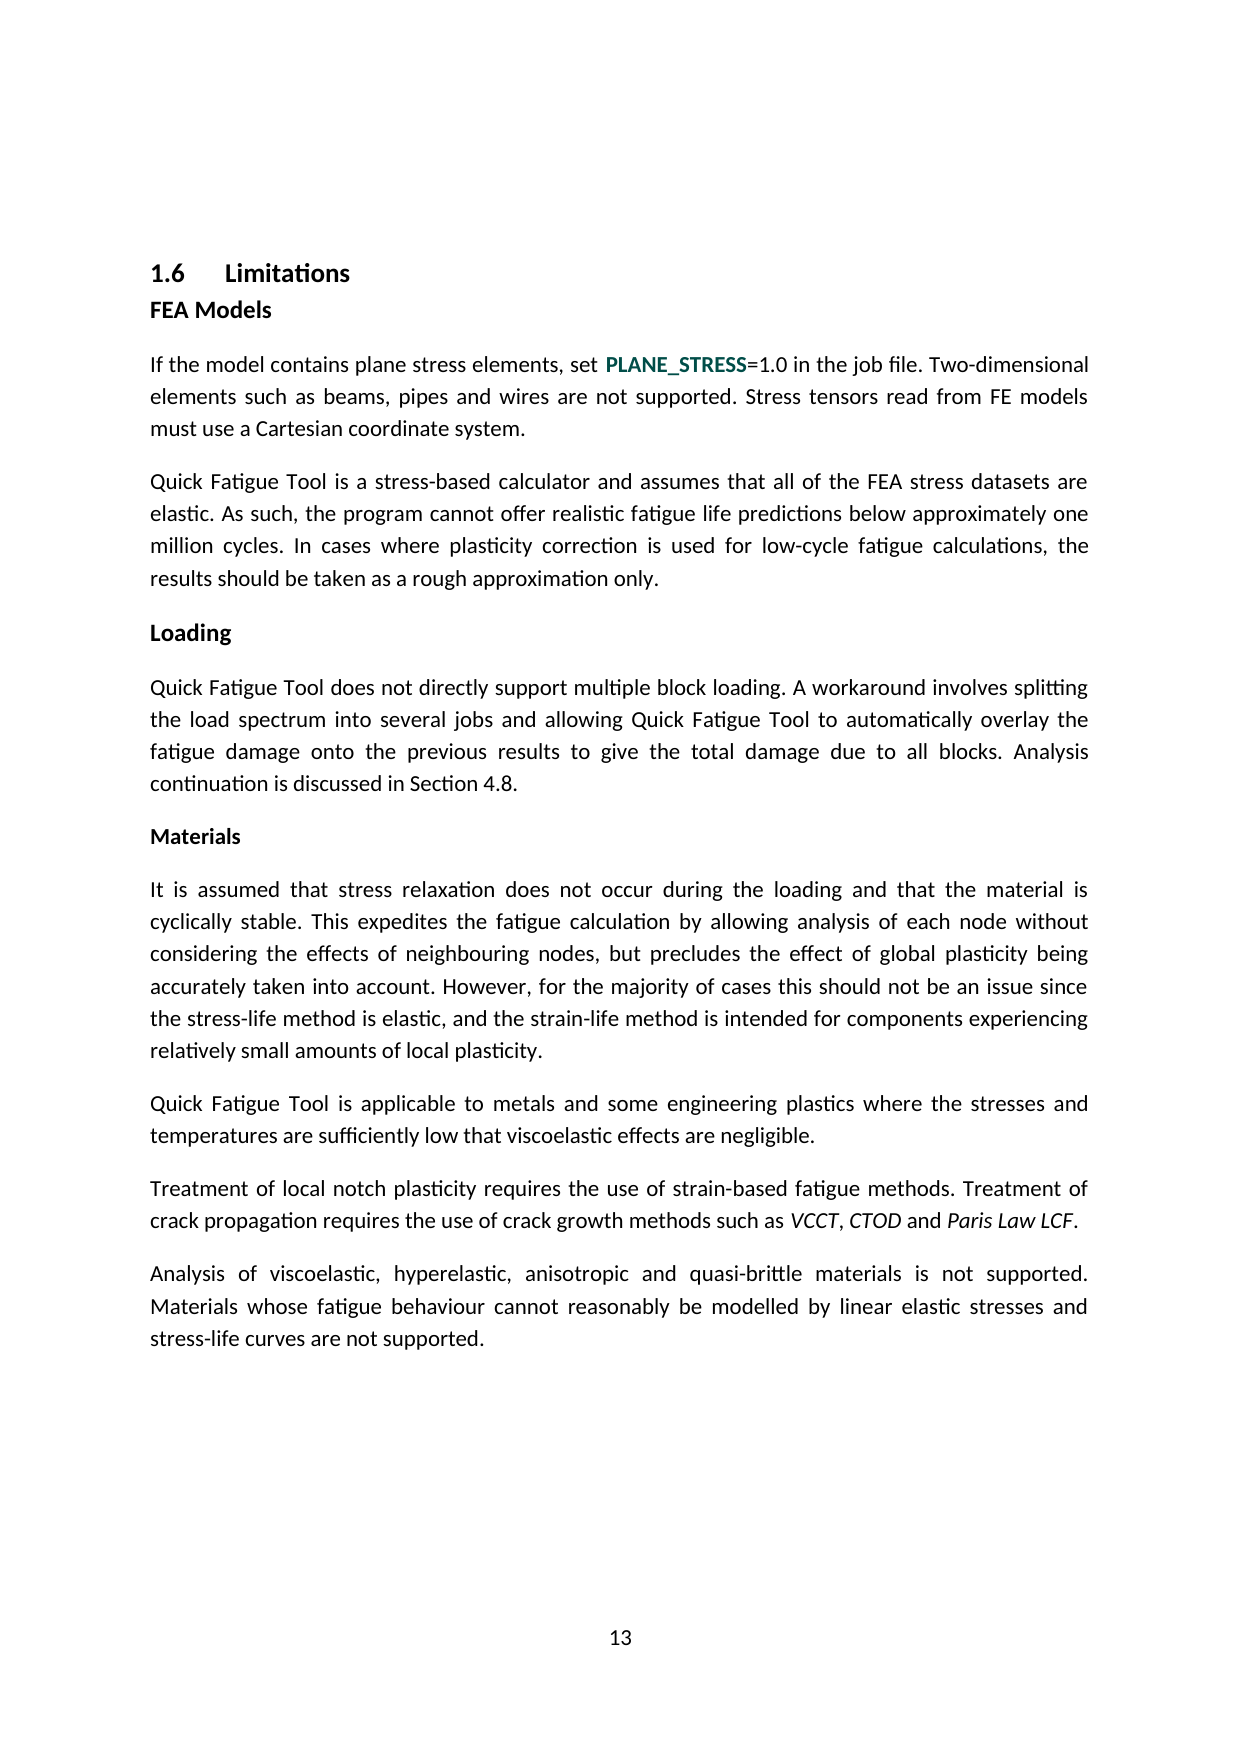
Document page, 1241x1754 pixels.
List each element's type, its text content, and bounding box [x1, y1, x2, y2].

text It is assumed that stress relaxation does not occur during the loading and that the material is cyclically stable. This expedites the fatigue calculation by allowing analysis of each node without considering the effects of neighbouring nodes, but precludes the effect of global plasticity being accurately taken into account. However, for the majority of cases this should not be an issue since the stress-life method is elastic, and the strain-life method is intended for components experiencing relatively small amounts of local plasticity. [150, 875, 1090, 1064]
text Quick Fatigue Tool does not directly support multiple block loading. A workaround involves splitting the load spectrum into several jobs and allowing Quick Fatigue Tool to automatically overlay the fatigue damage onto the previous results to give the total damage due to all blocks. Analysis continuation is discussed in Section 4.8. [150, 673, 1090, 797]
text FEA Models [150, 294, 1090, 324]
text If the model contains plane stress elements, set PLANE_STRESS=1.0 in the job file. Two-dimensional elements such as beams, pipes and wires are not supported. Stress tensors read from FE models must use a Cartesian coordinate system. [150, 350, 1090, 442]
text Quick Fatigue Tool is a stress-based calculator and assumes that all of the FEA stress datasets are elastic. As such, the program cannot offer realistic fatigue life predictions below approximately one million cycles. In cases where plasticity correction is used for low-cycle fatigue calculations, the results should be taken as a rough approximation only. [150, 467, 1090, 592]
text Materials [150, 822, 1090, 850]
text Loading [150, 617, 1090, 647]
text Quick Fatigue Tool is applicable to metals and some engineering plastics where the stresses and temperatures are sufficiently low that viscoelastic effects are negligible. [150, 1089, 1090, 1149]
subtitle 1.6 Limitations [150, 256, 1090, 289]
text Treatment of local notch plasticity requires the use of strain-based fatigue methods. Treatment of crack propagation requires the use of crack growth methods such as VCCT, CTOD and Paris Law LCF. [150, 1174, 1090, 1234]
text Analysis of viscoelastic, hyperelastic, anisotropic and quasi-brittle materials is not supported. Materials whose fatigue behaviour cannot reasonably be modelled by linear elastic stresses and stress-life curves are not supported. [150, 1259, 1090, 1352]
